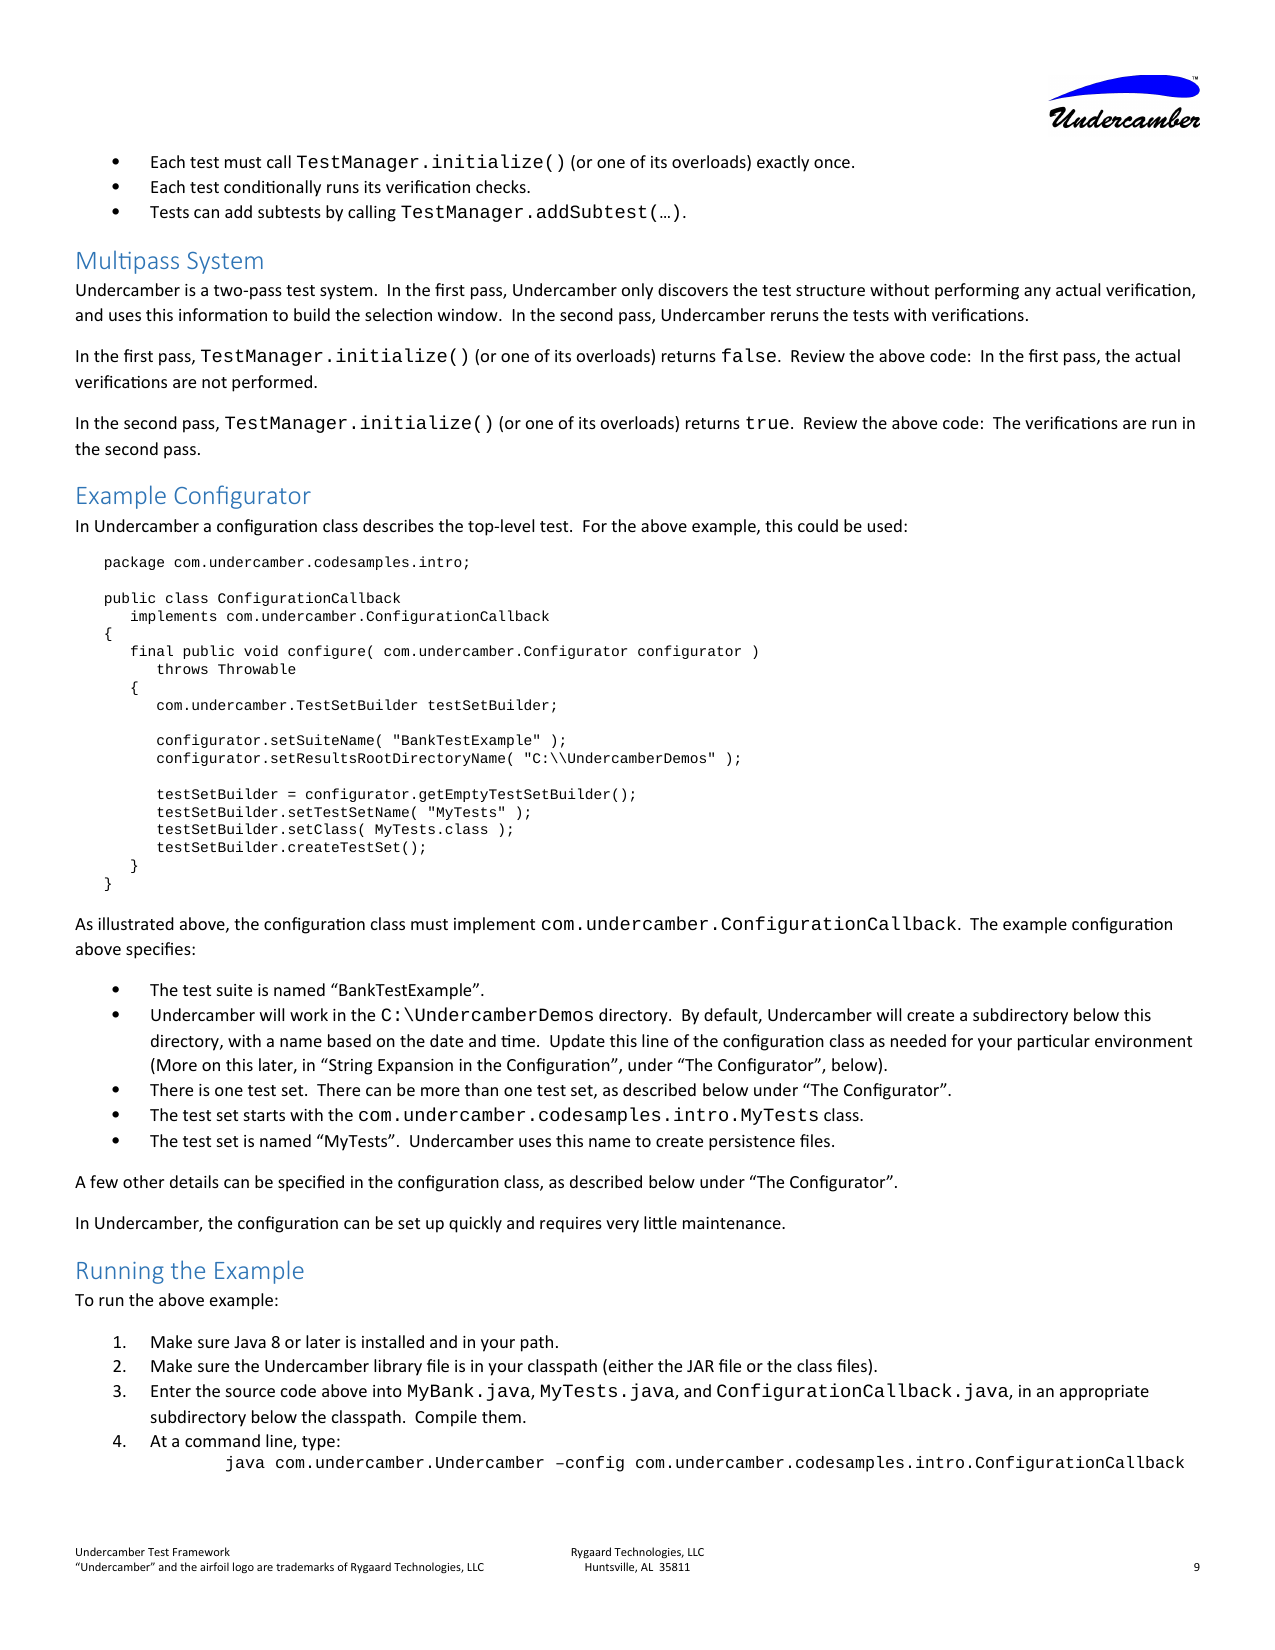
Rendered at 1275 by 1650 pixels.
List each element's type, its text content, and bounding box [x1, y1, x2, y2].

list Each test must call TestManager.initialize() (or one of its overloads) exactly once. [112, 150, 1200, 174]
text testSetBuilder.setClass( MyTests.class ); [103, 823, 1200, 839]
text Undercamber is a two-pass test system. In the first pass, Undercamber only discovers the test structure without performing any actual verification, and uses this information to build the selection window. In the second pass, Undercamber reruns the tests with verifications. [75, 278, 1200, 326]
text implements com.undercamber.ConfigurationCallback [103, 609, 1200, 625]
list java com.undercamber.Undercamber –config com.undercamber.codesamples.intro.ConfigurationCallback [225, 1454, 1200, 1473]
text testSetBuilder = configurator.getEmptyTestSetBuilder(); [103, 787, 1200, 803]
list Tests can add subtests by calling TestManager.addSubtest(…). [112, 200, 1200, 224]
list The test set is named “MyTests”. Undercamber uses this name to create persistence files. [112, 1129, 1200, 1152]
list Make sure Java 8 or later is installed and in your path. [112, 1330, 1200, 1353]
text { [103, 680, 1200, 697]
text throws Throwable [103, 662, 1200, 679]
list Each test conditionally runs its verification checks. [112, 176, 1200, 199]
list Enter the source code above into MyBank.java, MyTests.java, and ConfigurationCallback.java, in an appropriate subdirectory below the classpath. Compile them. [112, 1379, 1200, 1428]
text configurator.setResultsRootDirectoryName( "C:\\UndercamberDemos" ); [103, 751, 1200, 768]
list The test suite is named “BankTestExample”. [112, 979, 1200, 1002]
subtitle Running the Example [75, 1253, 1200, 1286]
text As illustrated above, the configuration class must implement com.undercamber.ConfigurationCallback. The example configuration above specifies: [75, 912, 1200, 960]
text In the second pass, TestManager.initialize() (or one of its overloads) returns true. Review the above code: The verifications are run in the second pass. [75, 411, 1200, 460]
picture [1048, 75, 1200, 137]
text testSetBuilder.setTestSetName( "MyTests" ); [103, 805, 1200, 821]
list The test set starts with the com.undercamber.codesamples.intro.MyTests class. [112, 1103, 1200, 1127]
text configurator.setSuiteName( "BankTestExample" ); [103, 733, 1200, 750]
text { [103, 627, 1200, 643]
text To run the above example: [75, 1288, 1200, 1311]
text package com.undercamber.codesamples.intro; [103, 555, 1200, 572]
text In Undercamber a configuration class describes the top-level test. For the above example, this could be used: [75, 514, 1200, 537]
text } [103, 876, 1200, 893]
list Make sure the Undercamber library file is in your classpath (either the JAR file or the class files). [112, 1354, 1200, 1377]
text In Undercamber, the configuration can be set up quickly and requires very little maintenance. [75, 1211, 1200, 1234]
list Undercamber will work in the C:\UndercamberDemos directory. By default, Undercamber will create a subdirectory below this directory, with a name based on the date and time. Update this line of the configuration class as needed for your particular environment (More on this later, in “String Expansion in the Configuration”, under “The Configurator”, below). [112, 1003, 1200, 1077]
text final public void configure( com.undercamber.Configurator configurator ) [103, 644, 1200, 661]
subtitle Example Configurator [75, 478, 1200, 511]
text In the first pass, TestManager.initialize() (or one of its overloads) returns false. Review the above code: In the first pass, the actual verifications are not performed. [75, 344, 1200, 393]
text public class ConfigurationCallback [103, 591, 1200, 608]
text testSetBuilder.createTestSet(); [103, 840, 1200, 857]
list At a command line, type: [112, 1429, 1200, 1452]
text A few other details can be specified in the configuration class, as described below under “The Configurator”. [75, 1170, 1200, 1193]
list There is one test set. There can be more than one test set, as described below under “The Configurator”. [112, 1078, 1200, 1101]
text } [103, 858, 1200, 875]
subtitle Multipass System [75, 243, 1200, 276]
text com.undercamber.TestSetBuilder testSetBuilder; [103, 698, 1200, 714]
